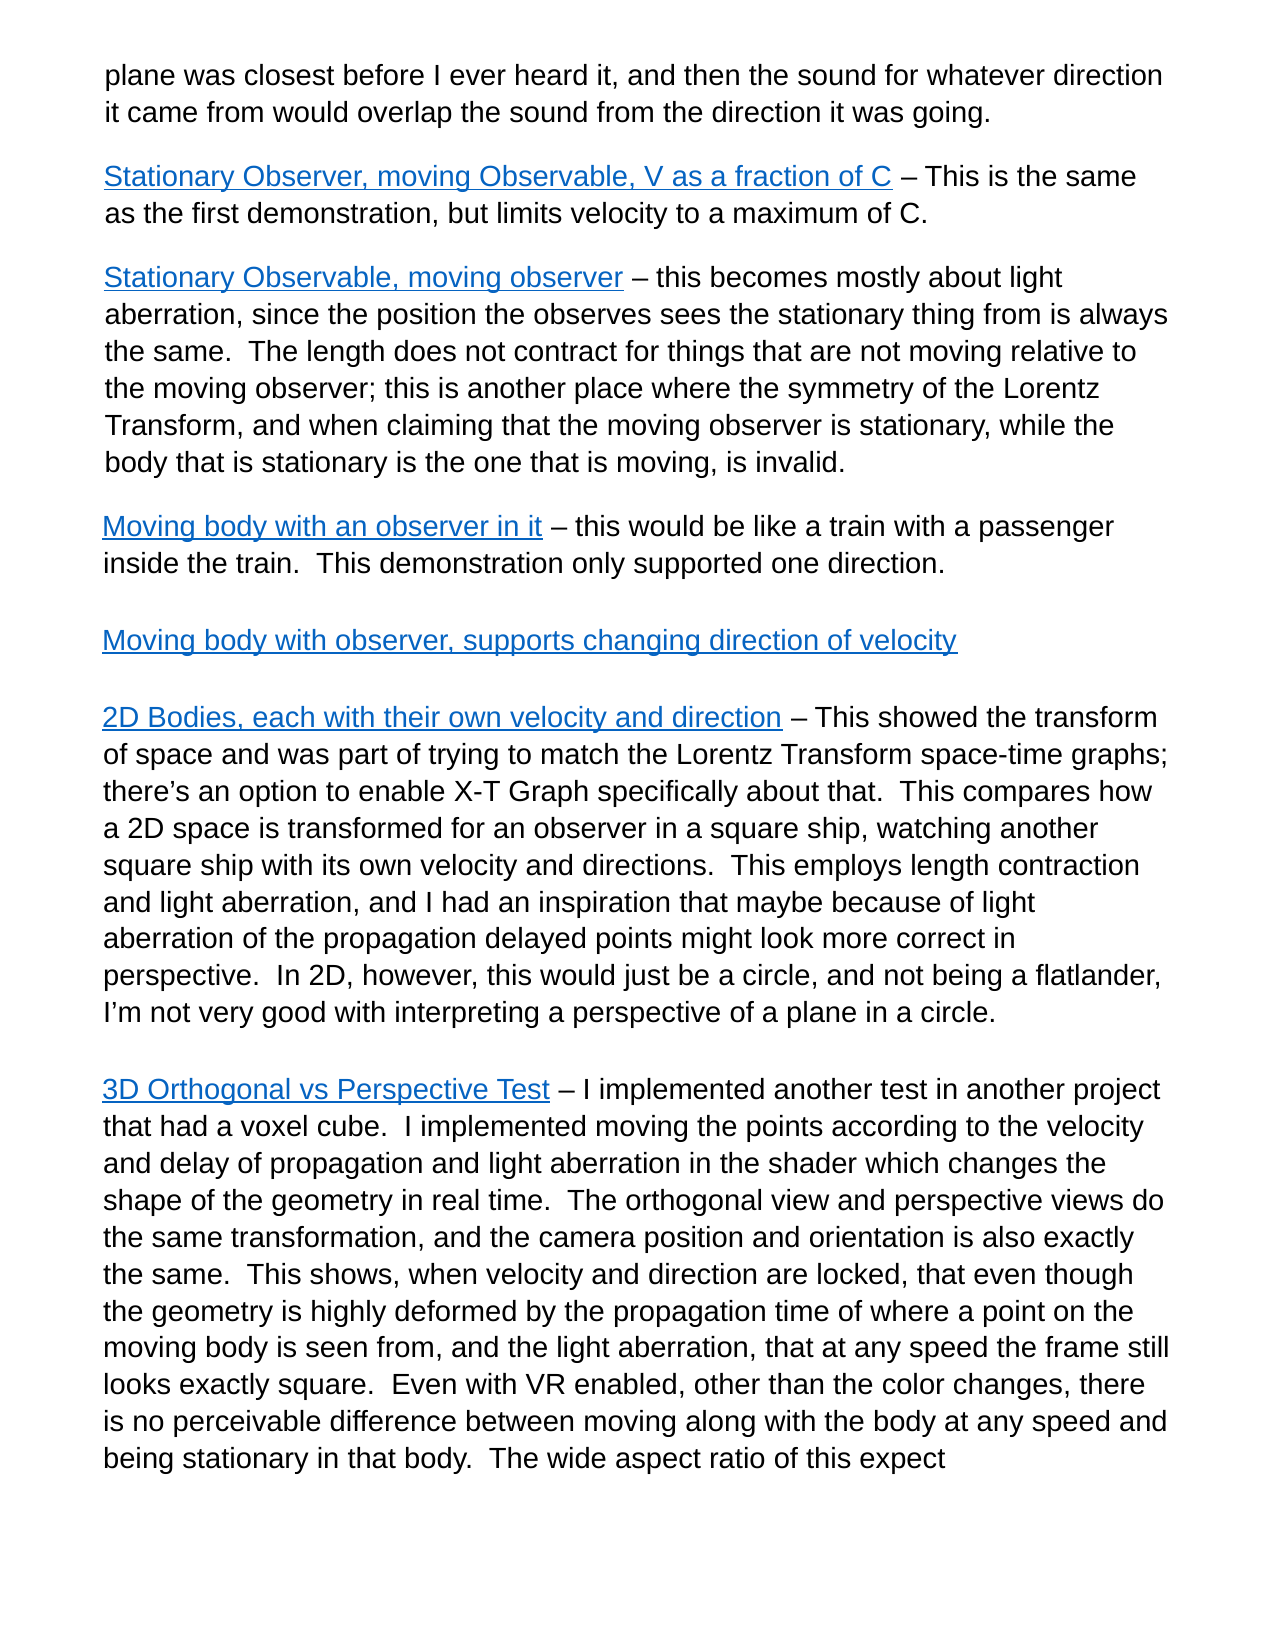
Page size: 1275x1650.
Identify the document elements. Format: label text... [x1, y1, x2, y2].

text 2D Bodies, each with their own velocity and direction – This showed the transform of space and was part of trying to match the Lorentz Transform space-time graphs; there’s an option to enable X-T Graph specifically about that. This compares how a 2D space is transformed for an observer in a square ship, watching another square ship with its own velocity and directions. This employs length contraction and light aberration, and I had an inspiration that maybe because of light aberration of the propagation delayed points might look more correct in perspective. In 2D, however, this would just be a circle, and not being a flatlander, I’m not very good with interpreting a perspective of a plane in a circle. [102, 700, 1172, 1029]
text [103, 58, 1172, 129]
text Stationary Observable, moving observer – this becomes mostly about light aberration, since the position the observes sees the stationary thing from is always the same. The length does not contract for things that are not moving relative to the moving observer; this is another place where the symmetry of the Lorentz Transform, and when claiming that the moving observer is stationary, while the body that is stationary is the one that is moving, is invalid. [103, 260, 1172, 478]
text Stationary Observer, moving Observable, V as a fraction of C – This is the same as the first demonstration, but limits velocity to a maximum of C. [103, 159, 1172, 230]
text Moving body with observer, supports changing direction of velocity [102, 623, 1172, 657]
text Moving body with an observer in it – this would be like a train with a passenger inside the train. This demonstration only supported one direction. [102, 509, 1172, 579]
text 3D Orthogonal vs Perspective Test – I implemented another test in another project that had a voxel cube. I implemented moving the points according to the velocity and delay of propagation and light aberration in the shader which changes the shape of the geometry in real time. The orthogonal view and perspective views do the same transformation, and the camera position and orientation is also exactly the same. This shows, when velocity and direction are locked, that even though the geometry is highly deformed by the propagation time of where a point on the moving body is seen from, and the light aberration, that at any speed the frame still looks exactly square. Even with VR enabled, other than the color changes, there is no perceivable difference between moving along with the body at any speed and being stationary in that body. The wide aspect ratio of this expect [102, 1072, 1172, 1475]
